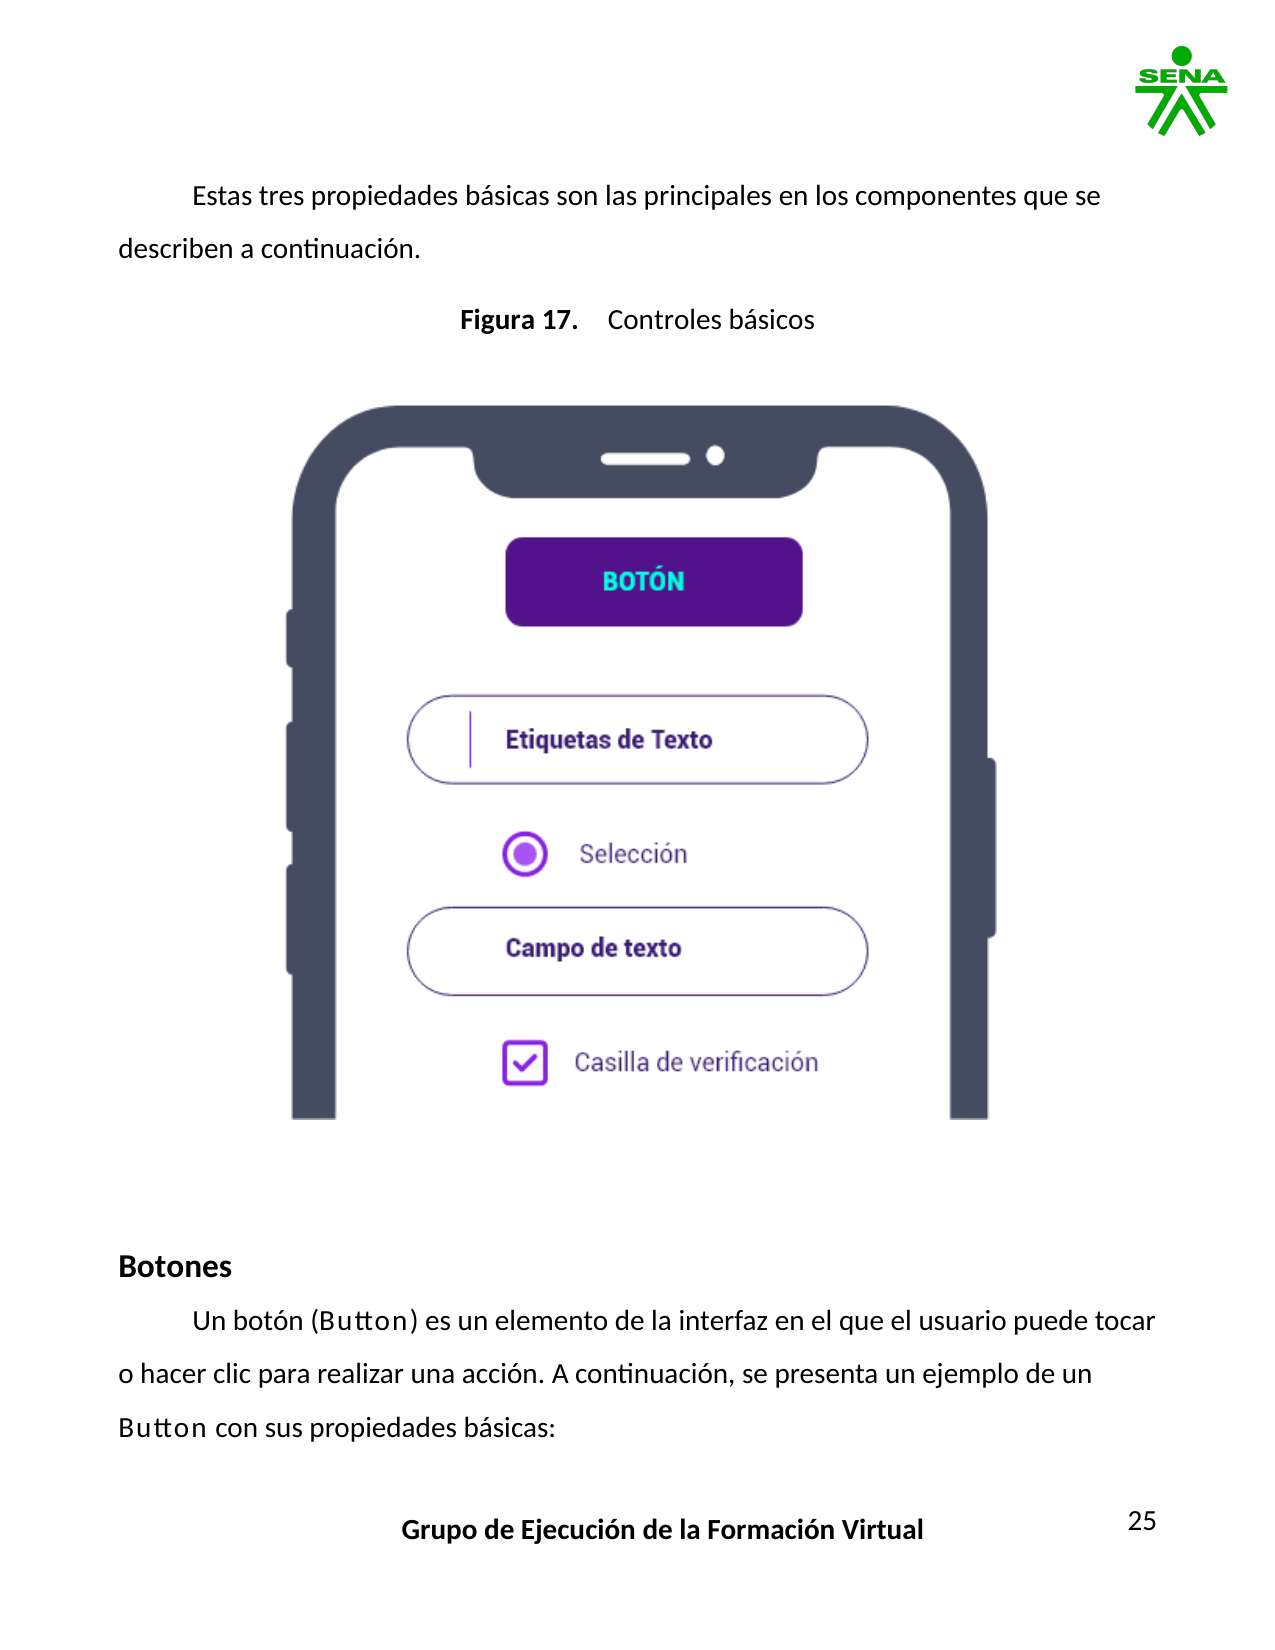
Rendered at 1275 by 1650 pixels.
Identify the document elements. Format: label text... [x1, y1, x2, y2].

picture [1135, 46, 1228, 136]
picture [243, 370, 1033, 1120]
subtitle Botones [118, 1245, 1157, 1285]
text Estas tres propiedades básicas son las principales en los componentes que se describen a continuación. [118, 177, 1157, 266]
text Controles básicos [118, 301, 1157, 336]
text Un botón (Button) es un elemento de la interfaz en el que el usuario puede tocar o hacer clic para realizar una acción. A continuación, se presenta un ejemplo de un Button con sus propiedades básicas: [118, 1302, 1157, 1444]
